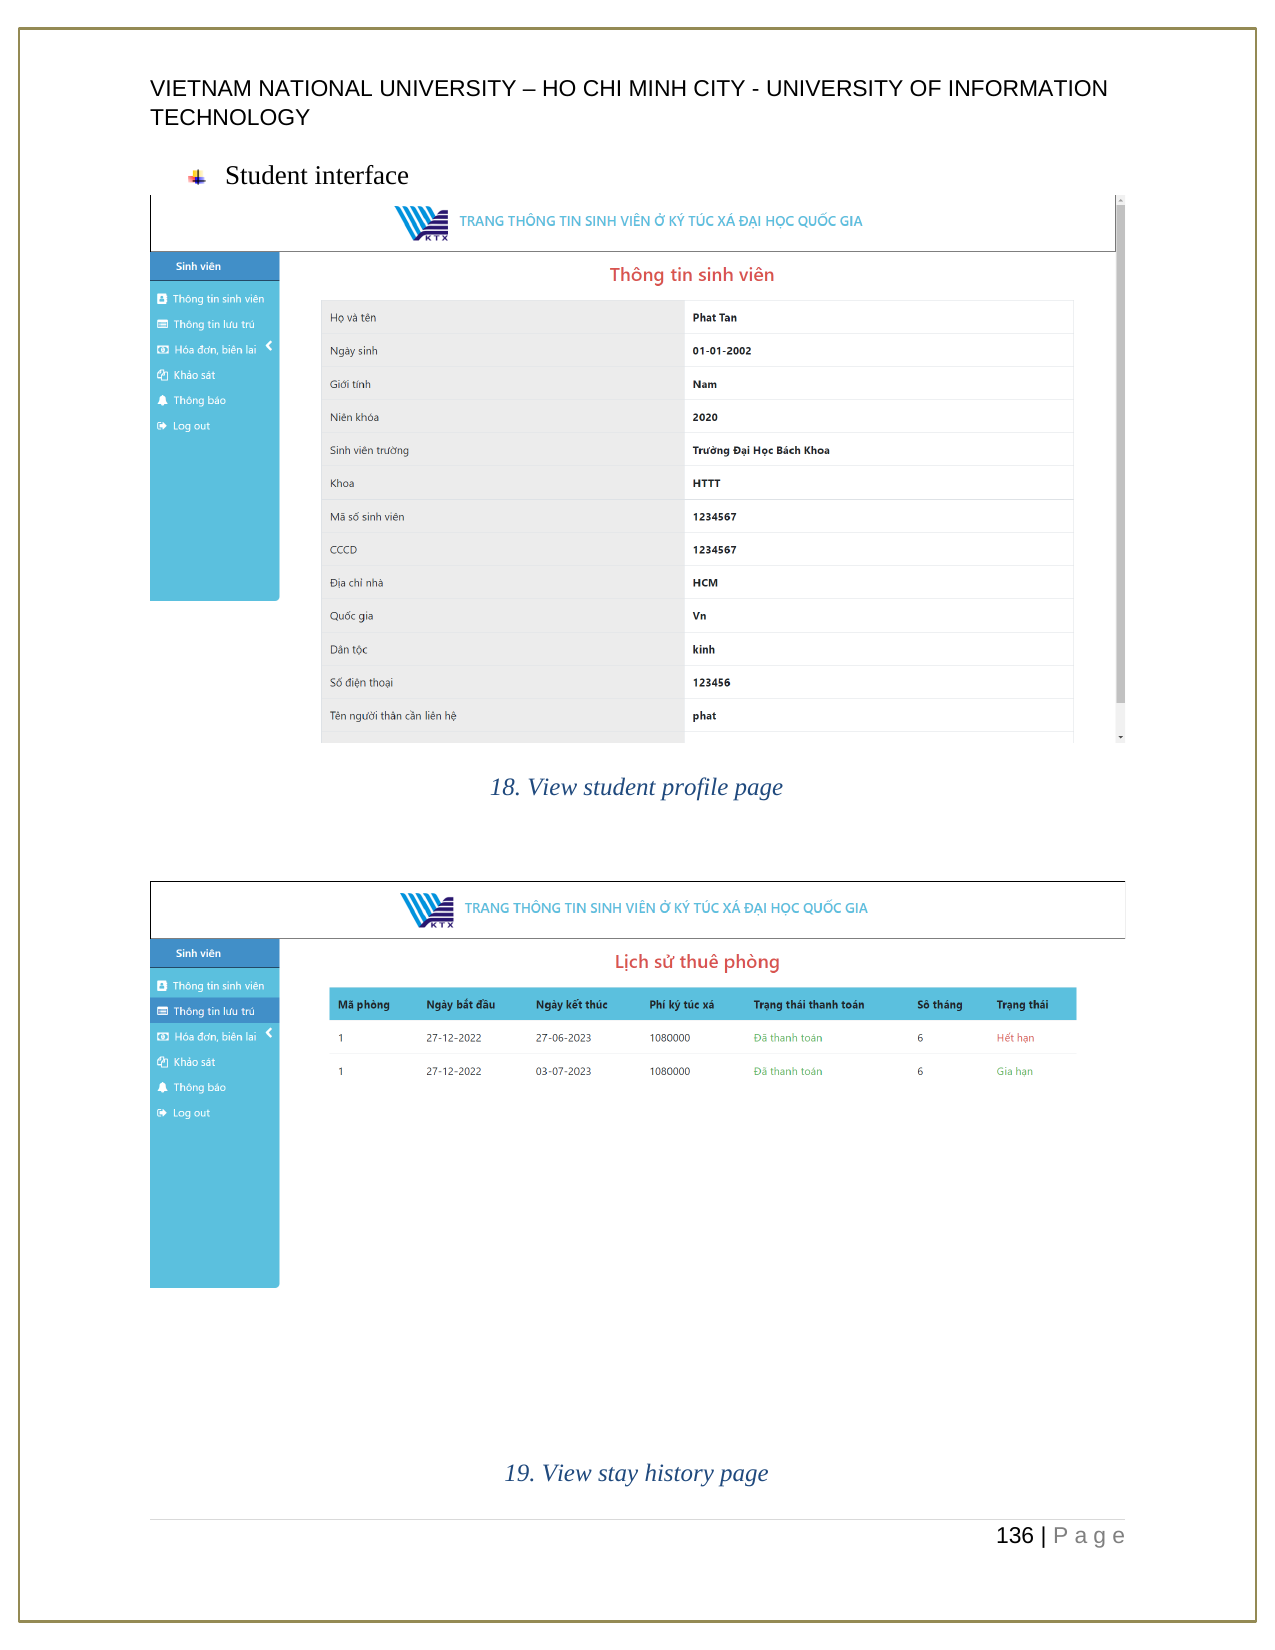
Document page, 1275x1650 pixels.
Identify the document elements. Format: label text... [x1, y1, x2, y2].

picture [150, 881, 1125, 1430]
list Student interface [187, 159, 1125, 190]
text 19. View stay history page [150, 1458, 1125, 1487]
picture [188, 168, 206, 185]
text 18. View student profile page [150, 772, 1125, 801]
picture [150, 195, 1125, 743]
